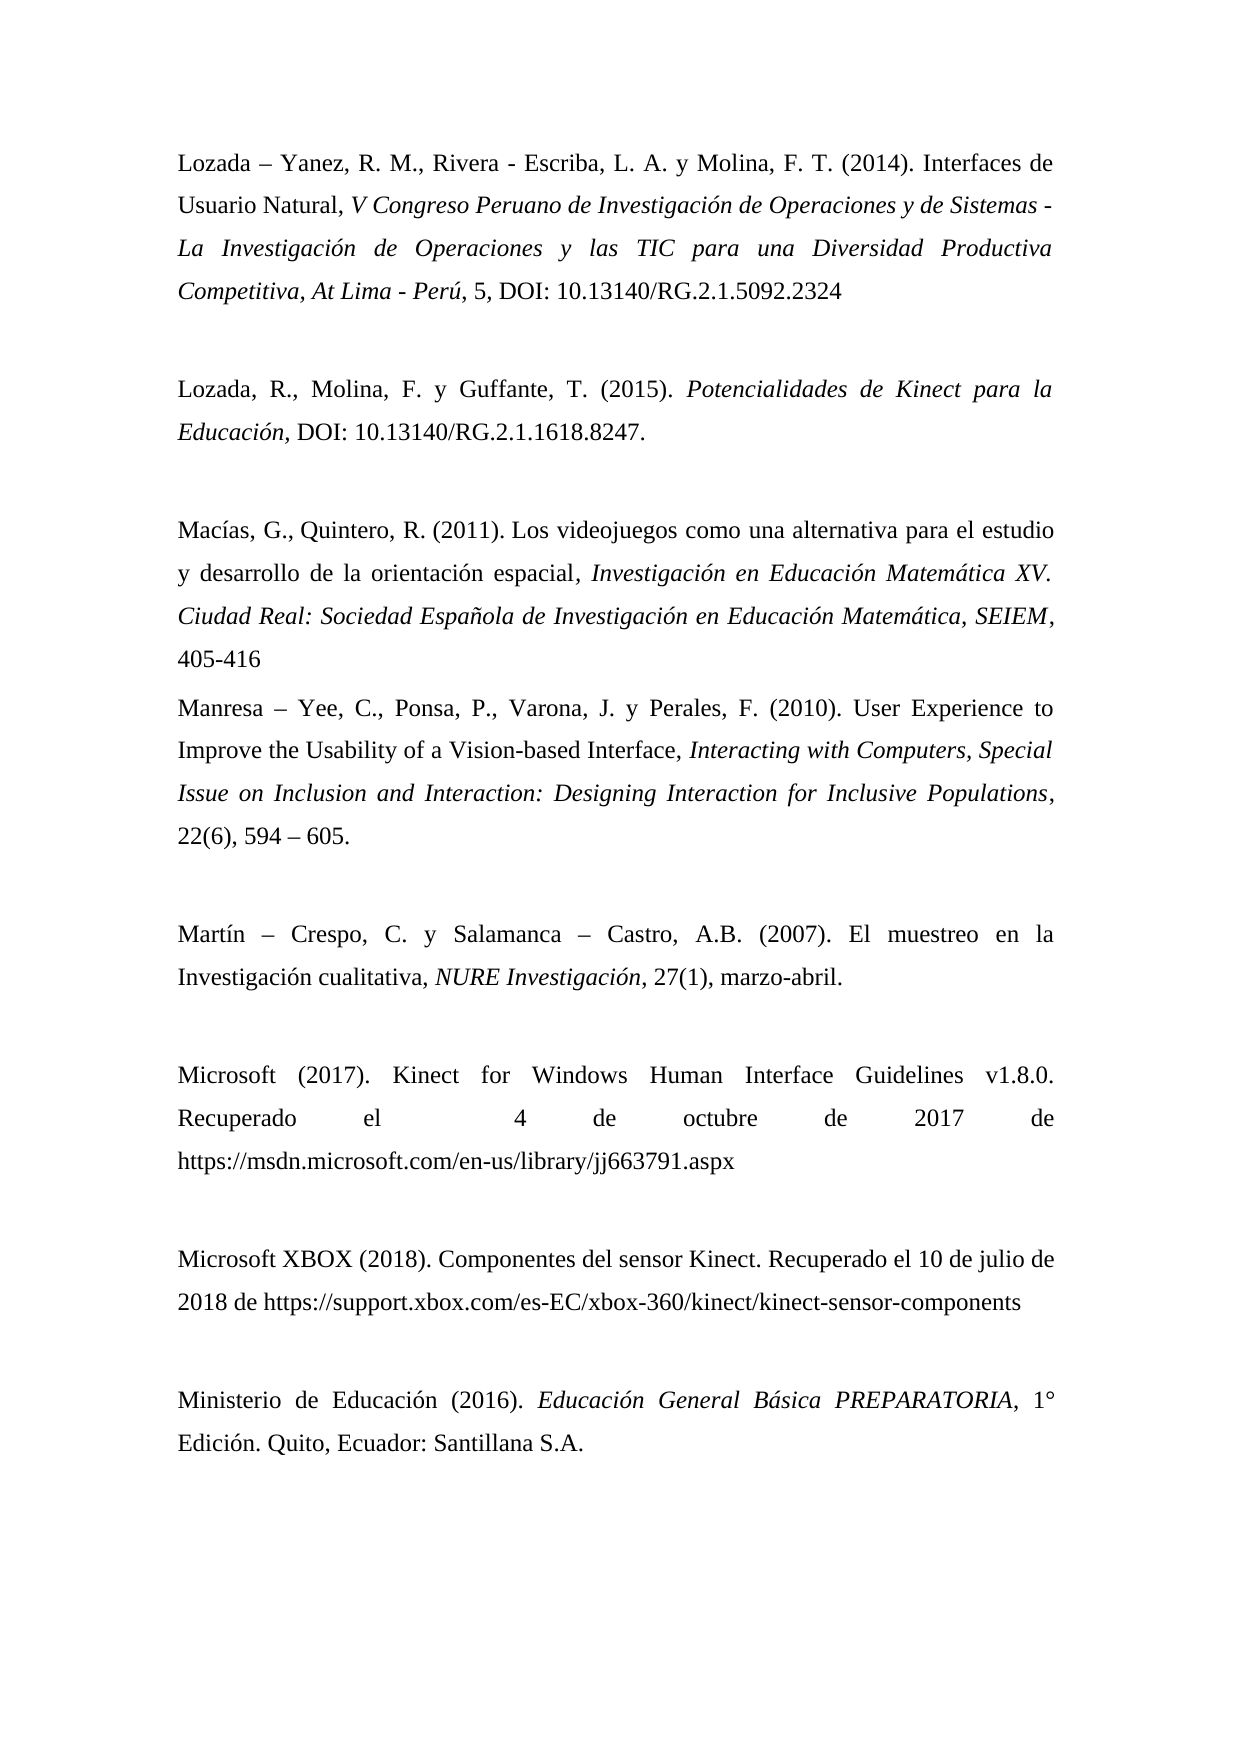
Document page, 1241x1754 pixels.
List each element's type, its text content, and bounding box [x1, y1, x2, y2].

text Lozada – Yanez, R. M., Rivera - Escriba, L. A. y Molina, F. T. (2014). Interfaces de Usuario Natural, V Congreso Peruano de Investigación de Operaciones y de Sistemas - La Investigación de Operaciones y las TIC para una Diversidad Productiva Competitiva, At Lima - Perú, 5, DOI: 10.13140/RG.2.1.5092.2324 [177, 148, 1055, 305]
text Ministerio de Educación (2016). Educación General Básica PREPARATORIA, 1° Edición. Quito, Ecuador: Santillana S.A. [177, 1385, 1055, 1456]
text Microsoft XBOX (2018). Componentes del sensor Kinect. Recuperado el 10 de julio de 2018 de https://support.xbox.com/es-EC/xbox-360/kinect/kinect-sensor-components [177, 1244, 1055, 1316]
text Lozada, R., Molina, F. y Guffante, T. (2015). Potencialidades de Kinect para la Educación, DOI: 10.13140/RG.2.1.1618.8247. [177, 374, 1055, 446]
text Manresa – Yee, C., Ponsa, P., Varona, J. y Perales, F. (2010). User Experience to Improve the Usability of a Vision-based Interface, Interacting with Computers, Special Issue on Inclusion and Interaction: Designing Interaction for Inclusive Populations, 22(6), 594 – 605. [177, 693, 1055, 850]
text Macías, G., Quintero, R. (2011). Los videojuegos como una alternativa para el estudio y desarrollo de la orientación espacial, Investigación en Educación Matemática XV. Ciudad Real: Sociedad Española de Investigación en Educación Matemática, SEIEM, 405-416 [177, 515, 1055, 672]
text Microsoft (2017). Kinect for Windows Human Interface Guidelines v1.8.0. Recuperado el 4 de octubre de 2017 de https://msdn.microsoft.com/en-us/library/jj663791.aspx [177, 1060, 1055, 1174]
text Martín – Crespo, C. y Salamanca – Castro, A.B. (2007). El muestreo en la Investigación cualitativa, NURE Investigación, 27(1), marzo-abril. [177, 919, 1055, 991]
